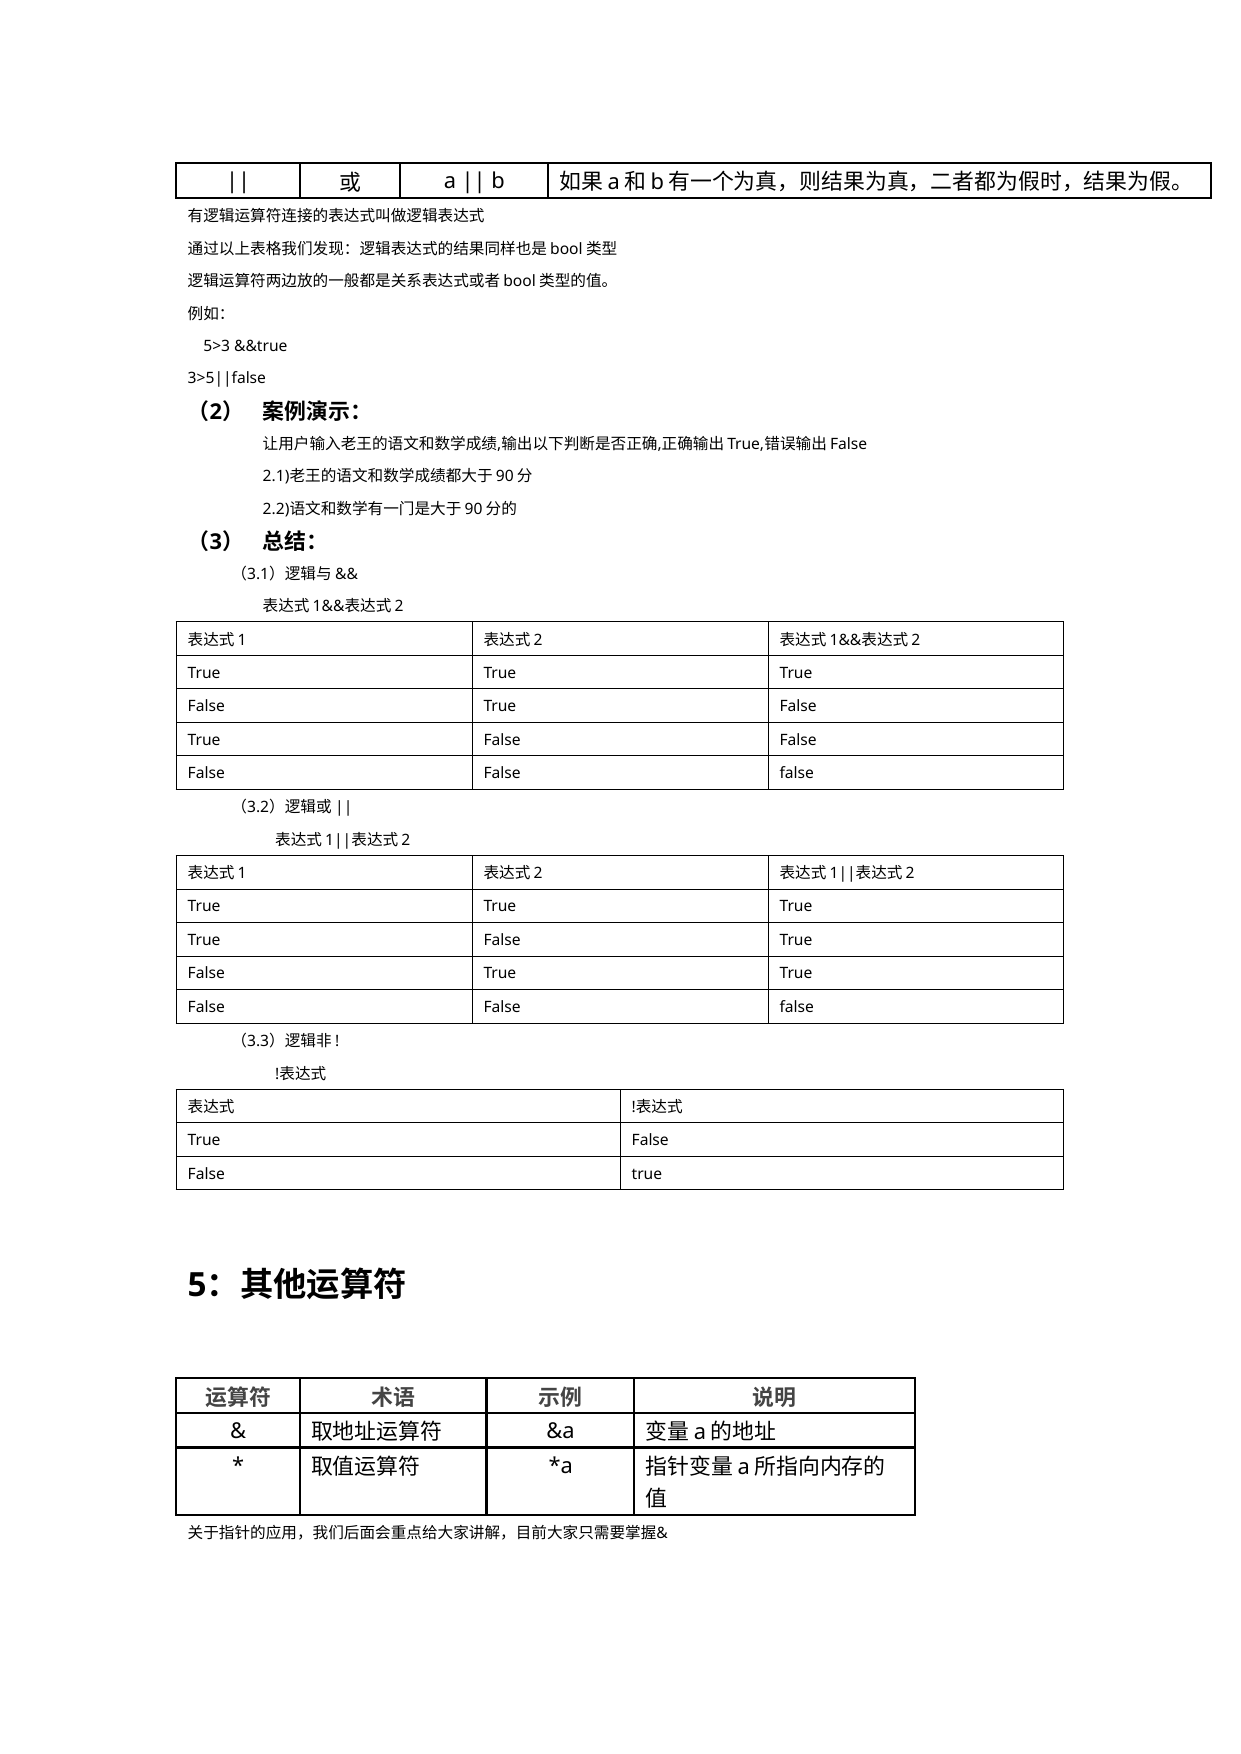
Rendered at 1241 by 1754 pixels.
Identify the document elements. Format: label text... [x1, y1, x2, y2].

table_header 表达式1||表达式2 [769, 856, 1063, 888]
table_cell || [177, 164, 299, 197]
list 总结： [187, 524, 1053, 556]
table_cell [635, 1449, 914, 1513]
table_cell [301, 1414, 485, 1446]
table_cell True [769, 890, 1063, 922]
list 案例演示： [187, 394, 1053, 426]
text 关于指针的应用，我们后面会重点给大家讲解，目前大家只需要掌握& [187, 1516, 1053, 1548]
table_cell false [769, 756, 1063, 789]
table_cell 如果a和b有一个为真，则结果为真，二者都为假时，结果为假。 [549, 164, 1210, 197]
table_header 表达式2 [473, 622, 768, 655]
table_header 表达式1&&表达式2 [769, 622, 1063, 655]
table_cell False [473, 990, 768, 1023]
subtitle 5：其他运算符 [187, 1250, 1053, 1315]
table_cell 或 [301, 164, 399, 197]
text （3.1）逻辑与 && [187, 556, 1053, 589]
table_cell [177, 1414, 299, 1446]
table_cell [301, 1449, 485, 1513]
table_cell True [177, 890, 472, 922]
table_cell True [177, 923, 472, 956]
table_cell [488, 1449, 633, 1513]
text 表达式1||表达式2 [231, 822, 1053, 855]
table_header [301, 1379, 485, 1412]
text 通过以上表格我们发现：逻辑表达式的结果同样也是bool类型 [187, 231, 1053, 264]
text 有逻辑运算符连接的表达式叫做逻辑表达式 [187, 199, 1053, 231]
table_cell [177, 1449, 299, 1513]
table_cell a || b [401, 164, 547, 197]
text 5>3 &&true [187, 329, 1053, 361]
table_cell True [769, 957, 1063, 989]
text !表达式 [231, 1056, 1053, 1089]
list 让用户输入老王的语文和数学成绩,输出以下判断是否正确,正确输出True,错误输出False [262, 426, 1053, 459]
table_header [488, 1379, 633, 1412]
table_cell False [177, 756, 472, 789]
table_header 表达式2 [473, 856, 768, 888]
table_cell True [177, 1123, 620, 1156]
table_cell True [473, 656, 768, 688]
table_cell False [473, 923, 768, 956]
table_header !表达式 [621, 1090, 1063, 1122]
table_cell true [621, 1157, 1063, 1189]
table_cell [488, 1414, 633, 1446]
table_cell True [473, 689, 768, 722]
table_cell True [769, 923, 1063, 956]
table_header 表达式1 [177, 856, 472, 888]
table_cell false [769, 990, 1063, 1023]
table_header 表达式 [177, 1090, 620, 1122]
table_cell False [769, 723, 1063, 755]
table_header 表达式1 [177, 622, 472, 655]
table_cell False [473, 723, 768, 755]
table_cell True [177, 656, 472, 688]
text （3.2）逻辑或 || [187, 790, 1053, 822]
text 例如： [187, 296, 1053, 329]
table_cell False [177, 689, 472, 722]
table_cell True [473, 890, 768, 922]
list 2.2)语文和数学有一门是大于90分的 [262, 491, 1053, 524]
table_cell True [473, 957, 768, 989]
text （3.3）逻辑非 ! [187, 1024, 1053, 1056]
table_cell False [177, 957, 472, 989]
list 2.1)老王的语文和数学成绩都大于90分 [262, 459, 1053, 491]
table_cell True [177, 723, 472, 755]
table_header 运算符 [177, 1379, 299, 1412]
table_cell False [177, 1157, 620, 1189]
table_cell False [473, 756, 768, 789]
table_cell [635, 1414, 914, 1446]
text 3>5||false [187, 361, 1053, 394]
table_cell False [177, 990, 472, 1023]
table_cell False [769, 689, 1063, 722]
text 逻辑运算符两边放的一般都是关系表达式或者bool类型的值。 [187, 264, 1053, 296]
table_cell False [621, 1123, 1063, 1156]
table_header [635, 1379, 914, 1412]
text 表达式1&&表达式2 [187, 589, 1053, 621]
table_cell True [769, 656, 1063, 688]
